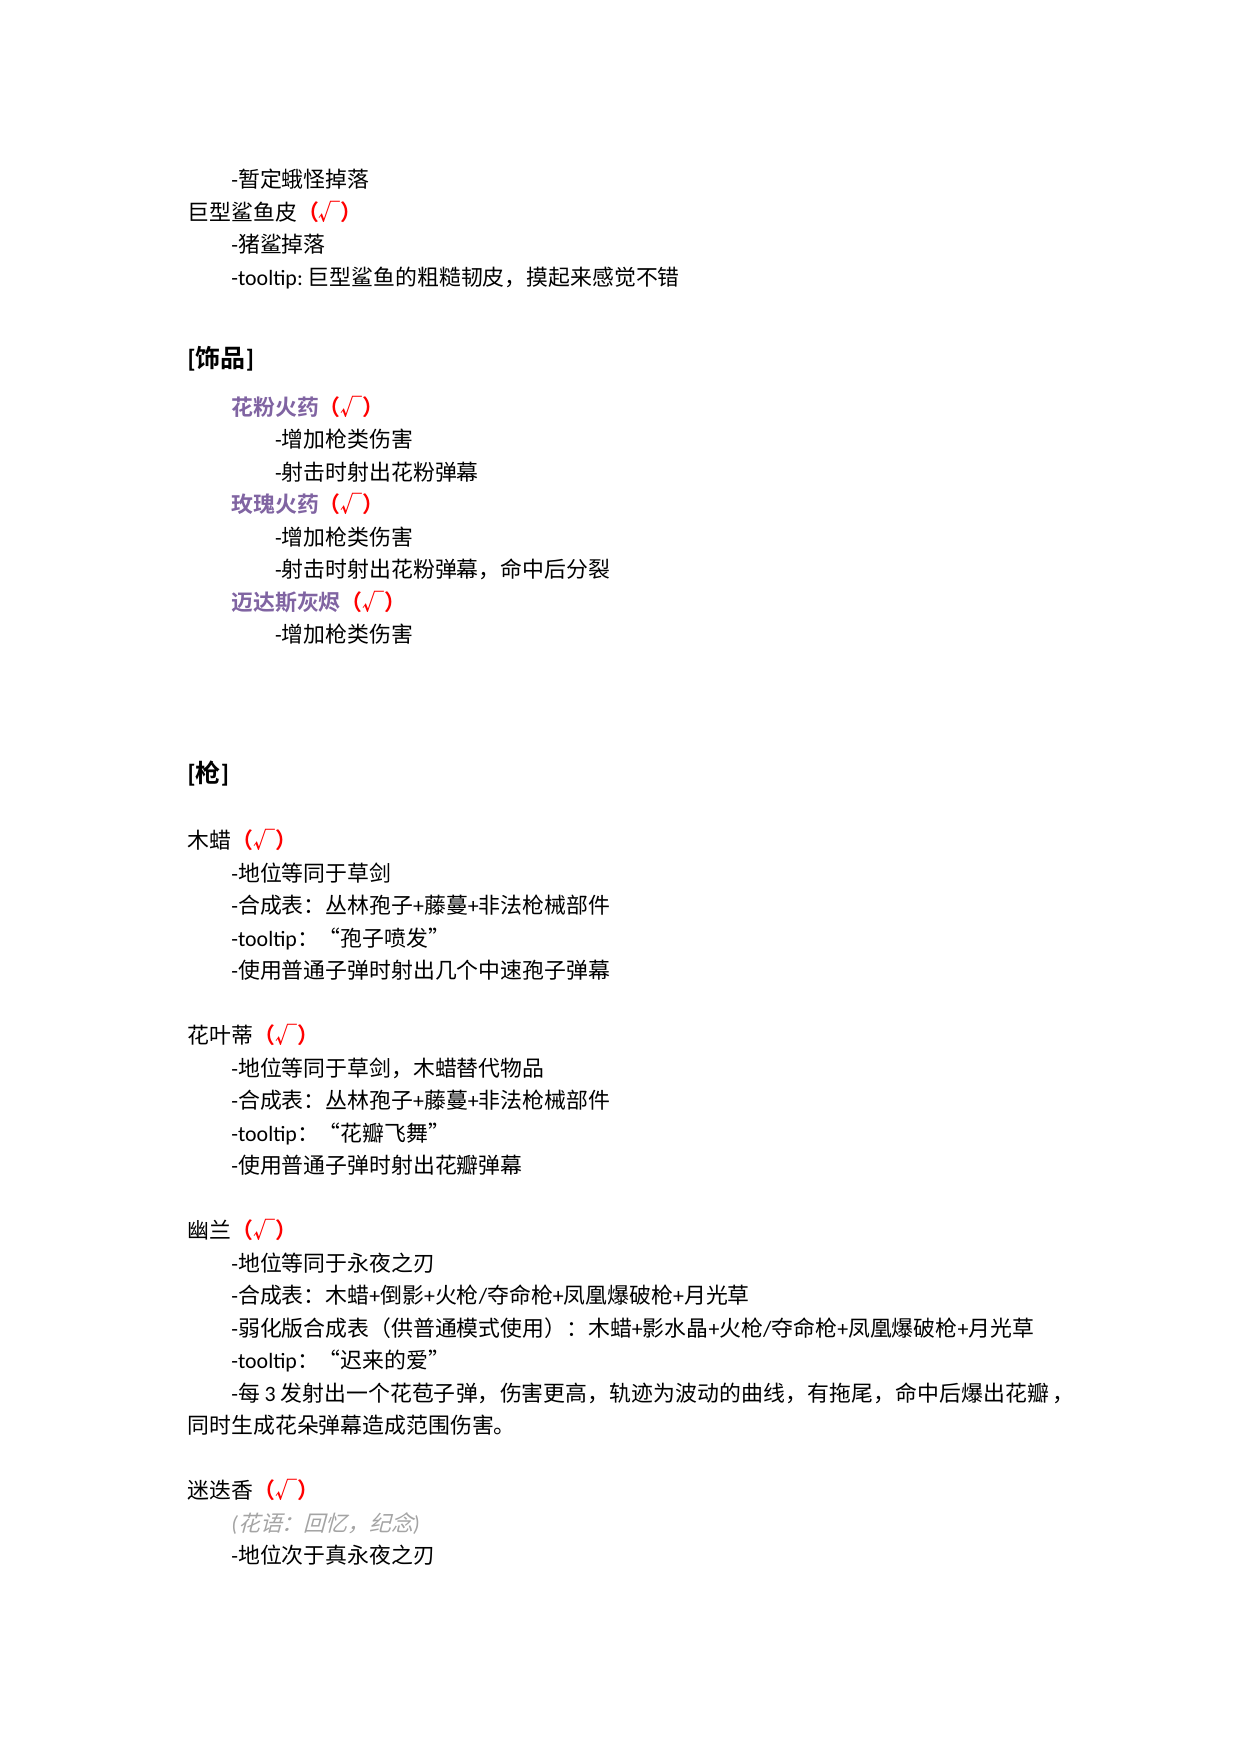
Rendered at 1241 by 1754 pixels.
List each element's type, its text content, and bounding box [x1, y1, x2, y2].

text -tooltip：“迟来的爱” [187, 1343, 1053, 1375]
text -tooltip：“孢子喷发” [187, 920, 1053, 953]
text 巨型鲨鱼皮（√） [187, 194, 1053, 227]
text 玫瑰火药（√） [187, 487, 1053, 519]
text -射击时射出花粉弹幕，命中后分裂 [231, 552, 1053, 584]
text -地位等同于永夜之刃 [187, 1245, 1053, 1278]
text -地位次于真永夜之刃 [187, 1538, 1053, 1570]
text -合成表：丛林孢子+藤蔓+非法枪械部件 [187, 888, 1053, 920]
text -地位等同于草剑，木蜡替代物品 [187, 1050, 1053, 1083]
text -暂定蛾怪掉落 [187, 162, 1053, 194]
text -地位等同于草剑 [187, 855, 1053, 888]
text 迷迭香（√） [187, 1473, 1053, 1505]
text 木蜡（√） [187, 823, 1053, 855]
text -合成表：木蜡+倒影+火枪/夺命枪+凤凰爆破枪+月光草 [187, 1278, 1053, 1310]
text -增加枪类伤害 [231, 617, 1053, 649]
subtitle [枪] [187, 739, 1053, 804]
text -增加枪类伤害 [231, 422, 1053, 454]
text -合成表：丛林孢子+藤蔓+非法枪械部件 [187, 1083, 1053, 1115]
text -猪鲨掉落 [187, 227, 1053, 259]
text 花粉火药（√） [187, 389, 1053, 422]
text 迈达斯灰烬（√） [187, 584, 1053, 617]
text (花语：回忆，纪念) [187, 1505, 1053, 1538]
text -射击时射出花粉弹幕 [231, 454, 1053, 487]
text -使用普通子弹时射出几个中速孢子弹幕 [187, 953, 1053, 985]
text -使用普通子弹时射出花瓣弹幕 [187, 1148, 1053, 1180]
text -tooltip：“花瓣飞舞” [187, 1115, 1053, 1148]
text 幽兰（√） [187, 1213, 1053, 1245]
text -每3发射出一个花苞子弹，伤害更高，轨迹为波动的曲线，有拖尾，命中后爆出花瓣，同时生成花朵弹幕造成范围伤害。 [187, 1375, 1053, 1440]
text [饰品] [187, 324, 1053, 389]
text -增加枪类伤害 [231, 519, 1053, 552]
text 花叶蒂（√） [187, 1018, 1053, 1050]
text -tooltip: 巨型鲨鱼的粗糙韧皮，摸起来感觉不错 [187, 259, 1053, 292]
text -弱化版合成表（供普通模式使用）：木蜡+影水晶+火枪/夺命枪+凤凰爆破枪+月光草 [187, 1310, 1053, 1343]
